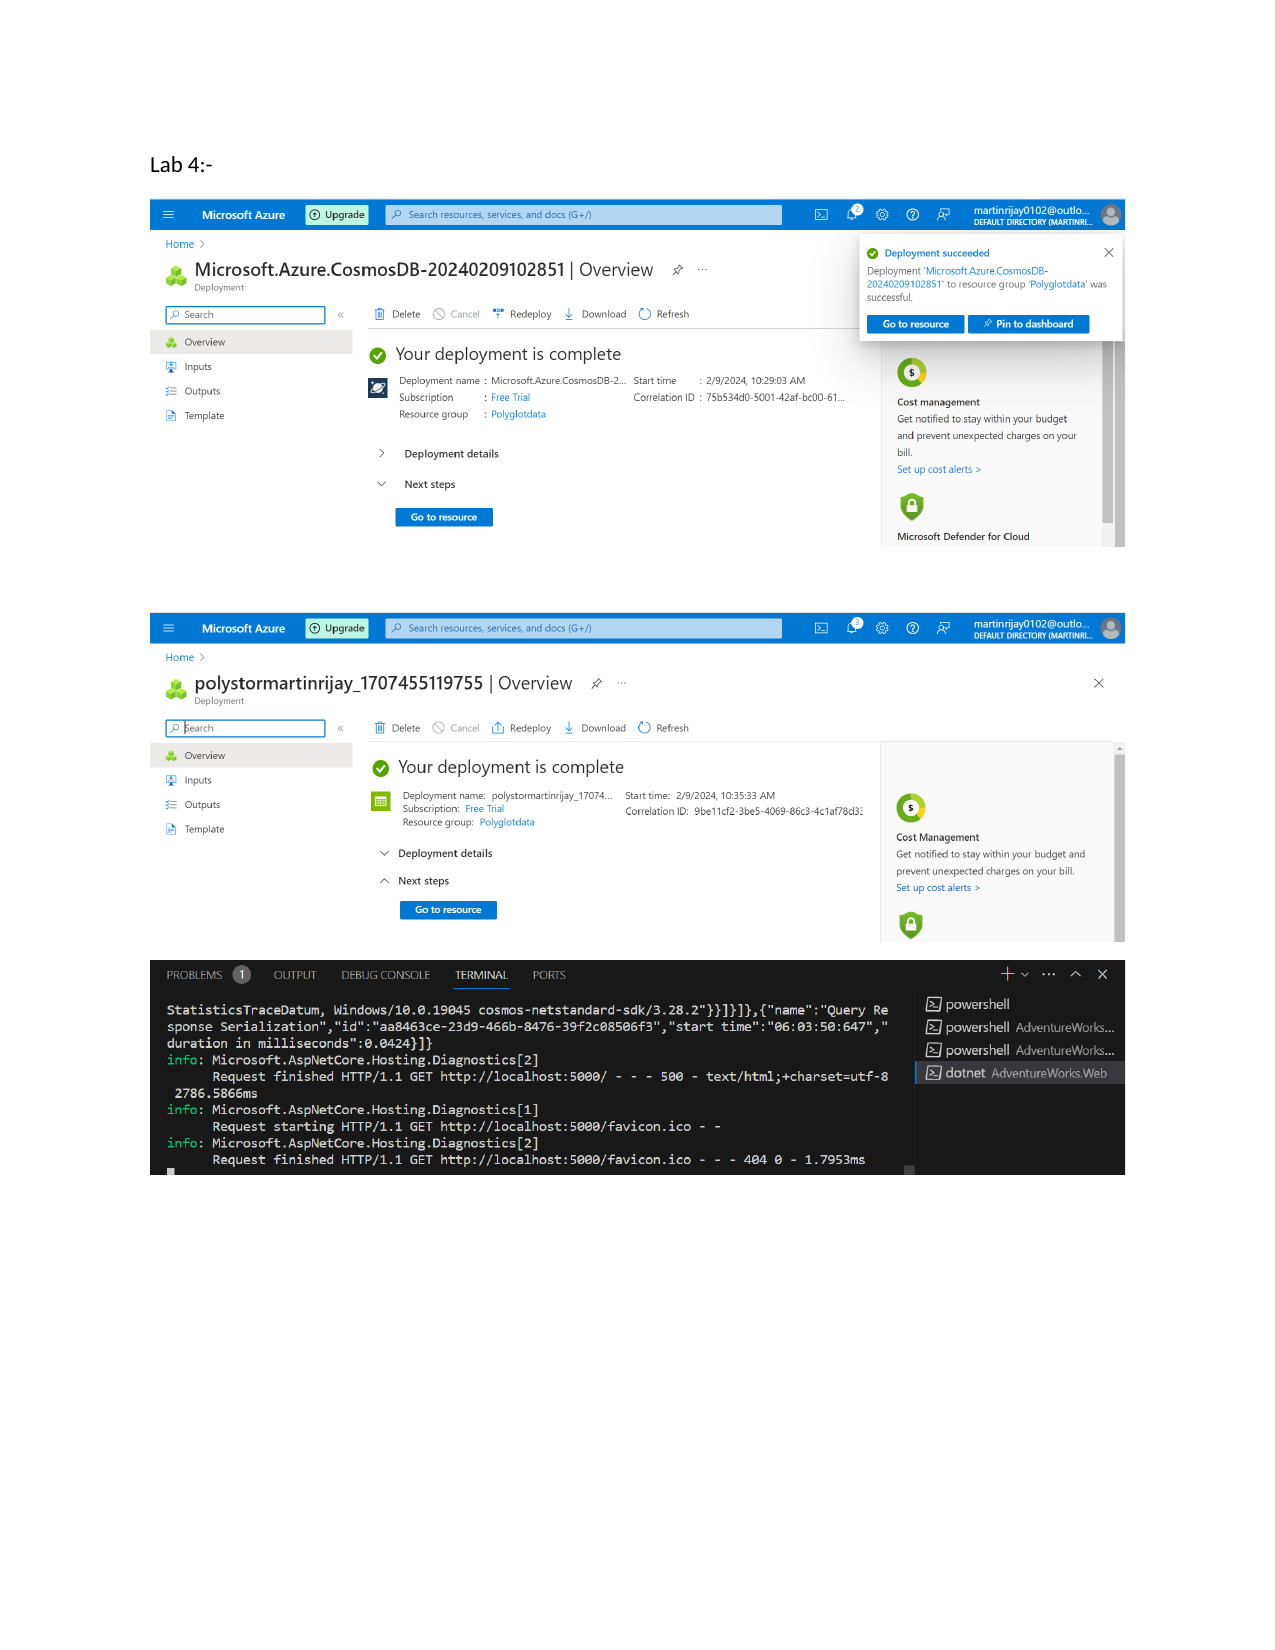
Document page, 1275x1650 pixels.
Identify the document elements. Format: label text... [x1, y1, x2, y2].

picture [150, 612, 1125, 942]
text Lab 4:- [150, 150, 1125, 178]
picture [150, 960, 1125, 1175]
picture [150, 196, 1125, 547]
